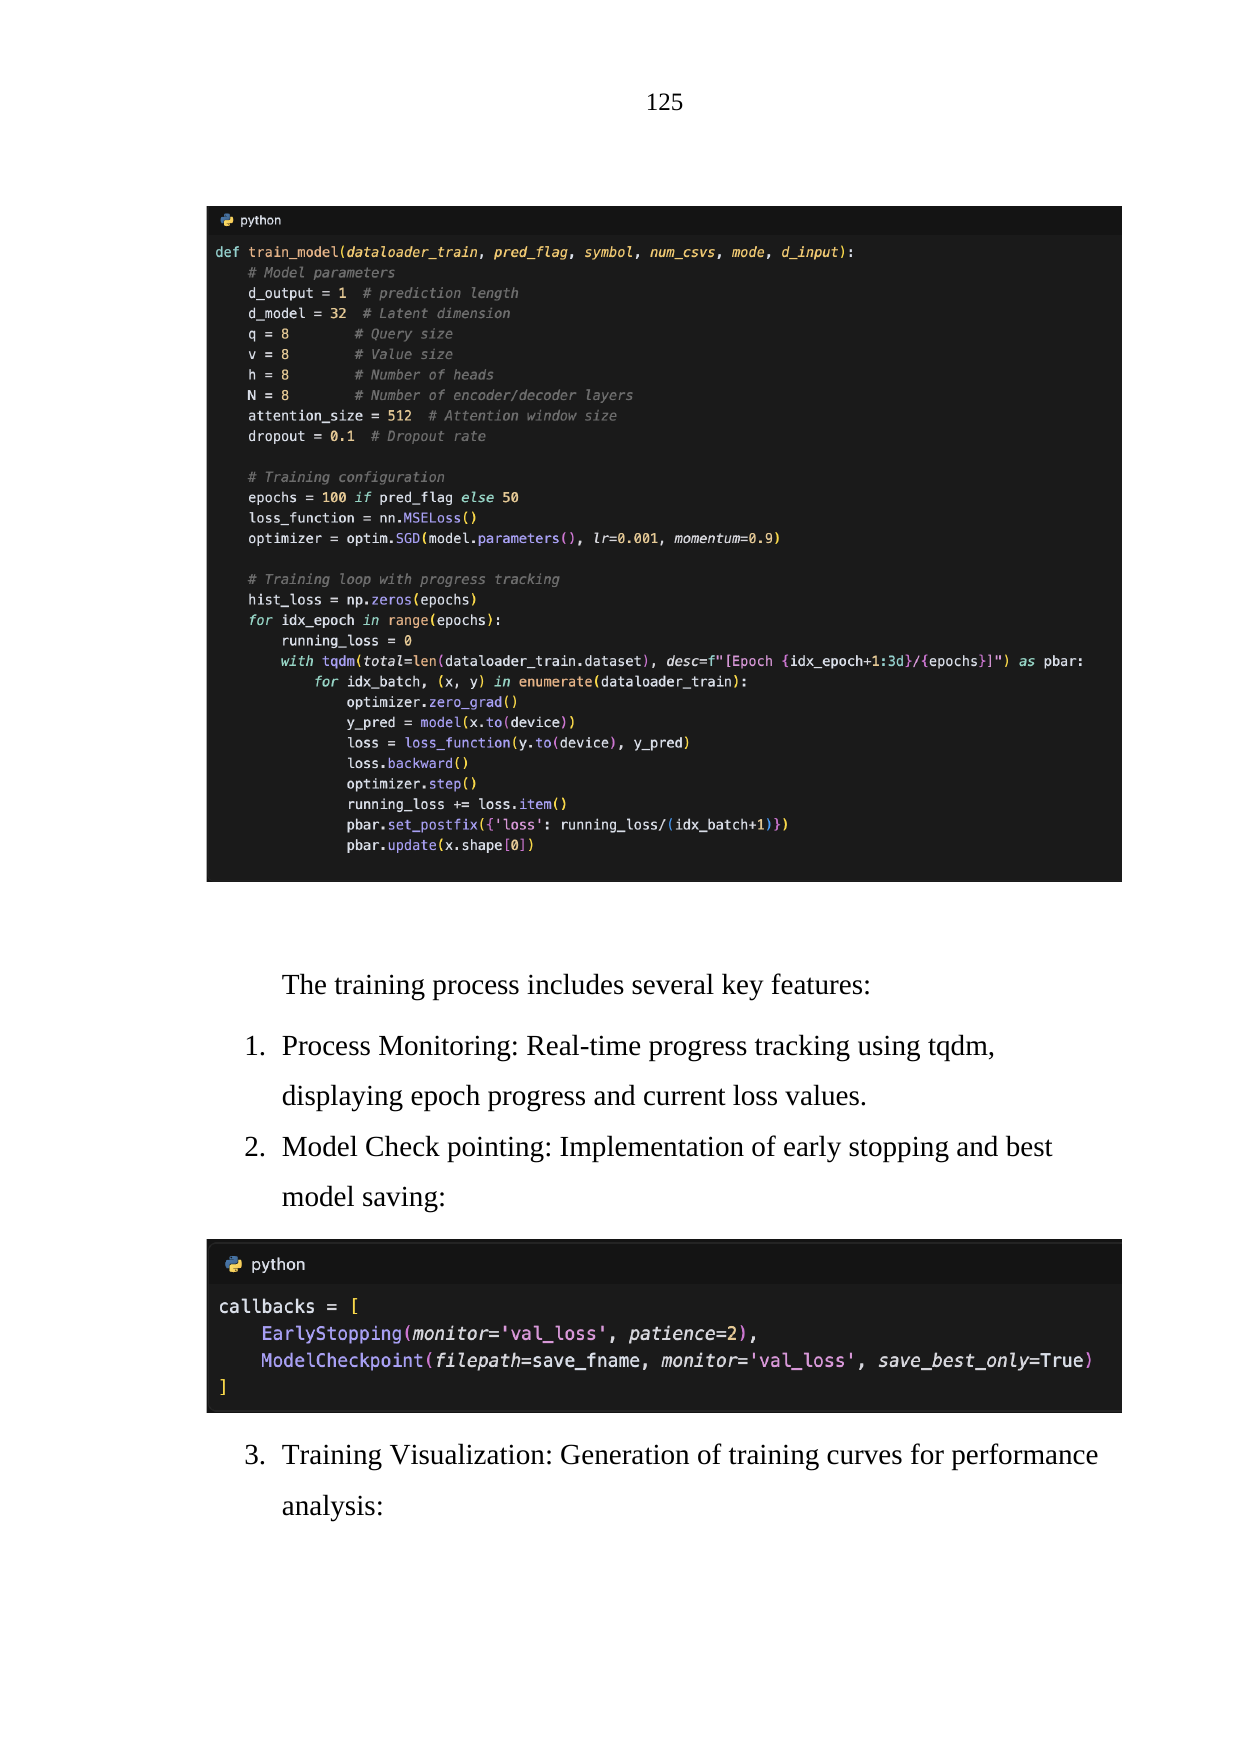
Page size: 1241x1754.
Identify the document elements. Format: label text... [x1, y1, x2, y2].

list Training Visualization: Generation of training curves for performance analysis: [244, 1437, 1122, 1521]
picture [206, 206, 1122, 882]
list Process Monitoring: Real-time progress tracking using tqdm, displaying epoch progress and current loss values. [244, 1028, 1122, 1112]
text The training process includes several key features: [207, 967, 1122, 1001]
picture [206, 1239, 1122, 1413]
list Model Check pointing: Implementation of early stopping and best model saving: [244, 1129, 1122, 1212]
